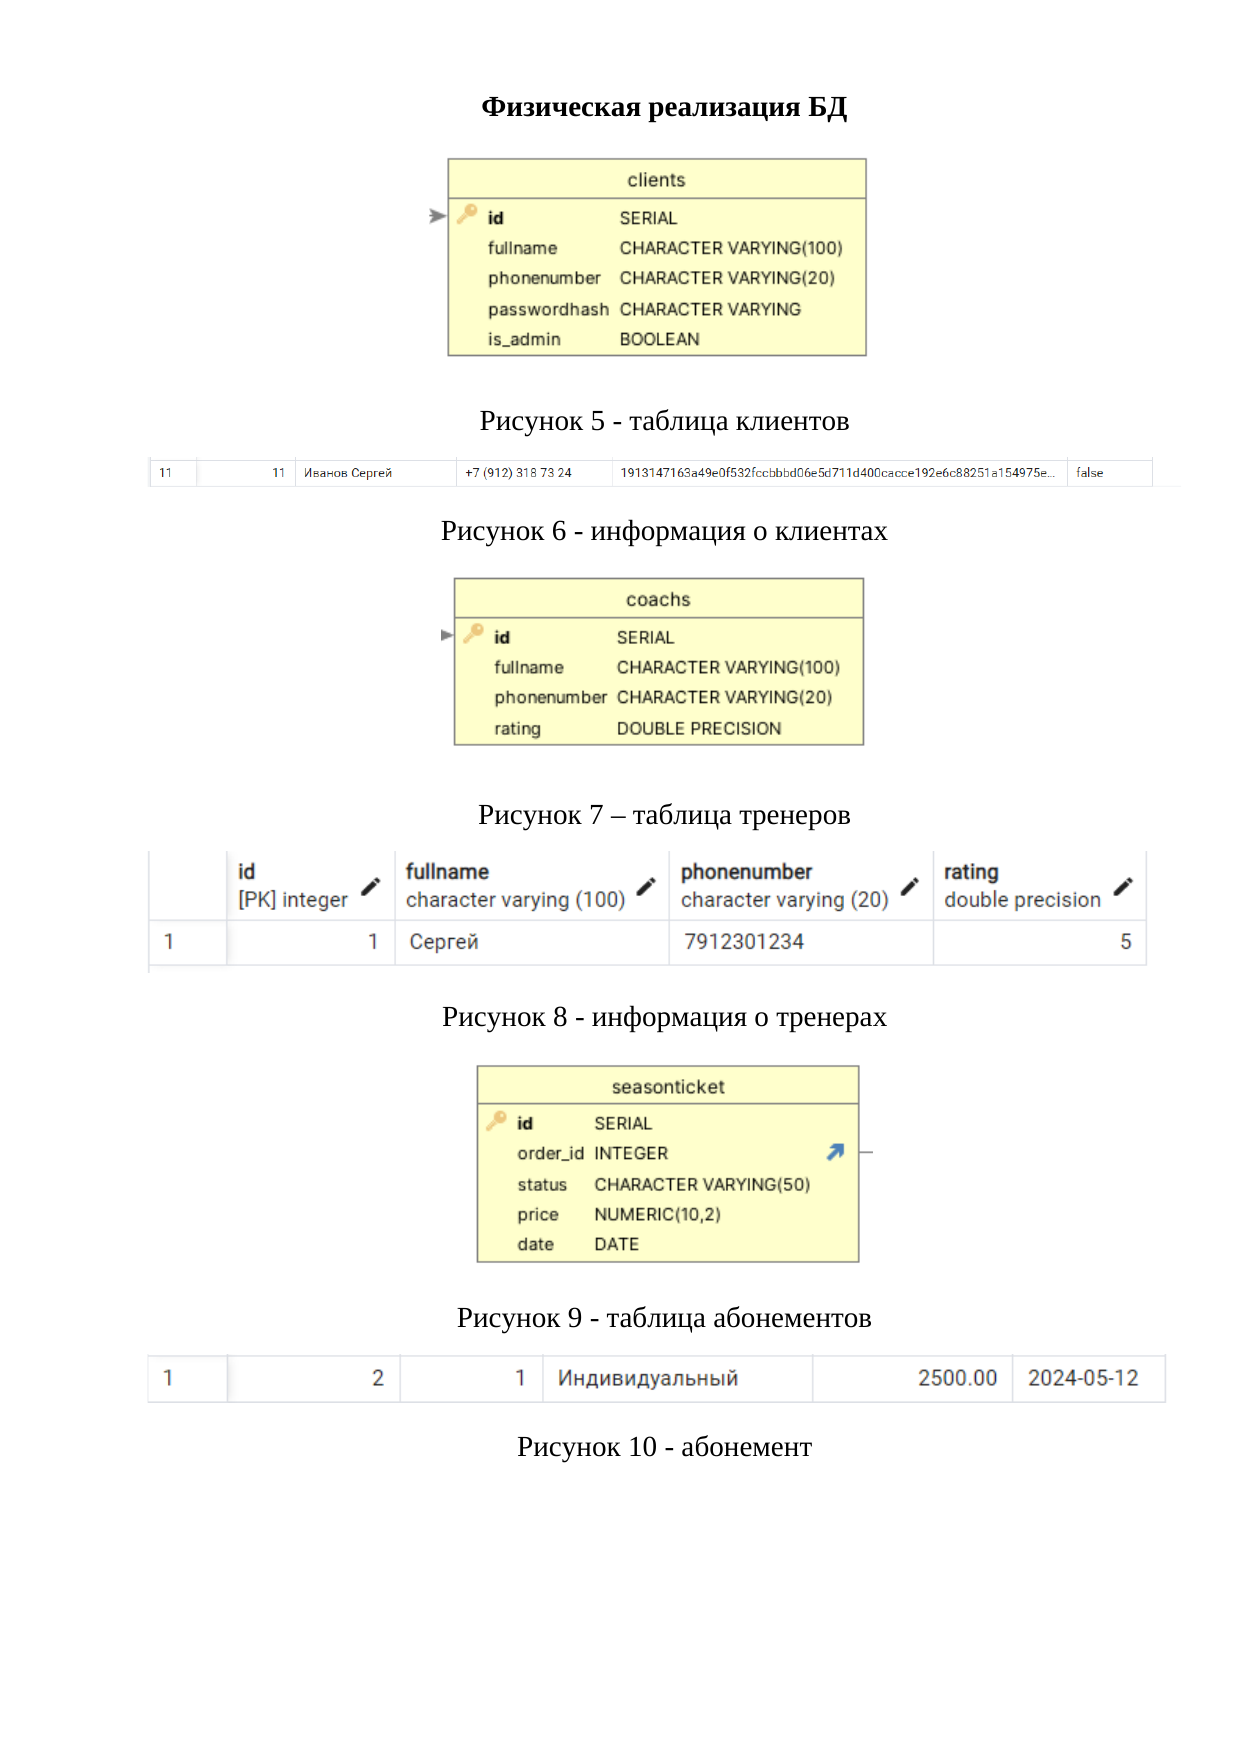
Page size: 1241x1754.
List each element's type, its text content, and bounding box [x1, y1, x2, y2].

picture [147, 1354, 1182, 1403]
subtitle Физическая реализация БД [148, 89, 1181, 122]
text Рисунок 10 - абонемент [148, 1429, 1181, 1463]
picture [147, 457, 1182, 487]
picture [147, 851, 1182, 973]
text Рисунок 5 - таблица клиентов [148, 403, 1181, 436]
picture [441, 567, 888, 771]
text Рисунок 7 – таблица тренеров [148, 797, 1181, 831]
picture [429, 138, 900, 377]
picture [455, 1053, 873, 1274]
text Рисунок 6 - информация о клиентах [148, 513, 1181, 547]
text Рисунок 8 - информация о тренерах [148, 999, 1181, 1032]
text Рисунок 9 - таблица абонементов [148, 1300, 1181, 1333]
